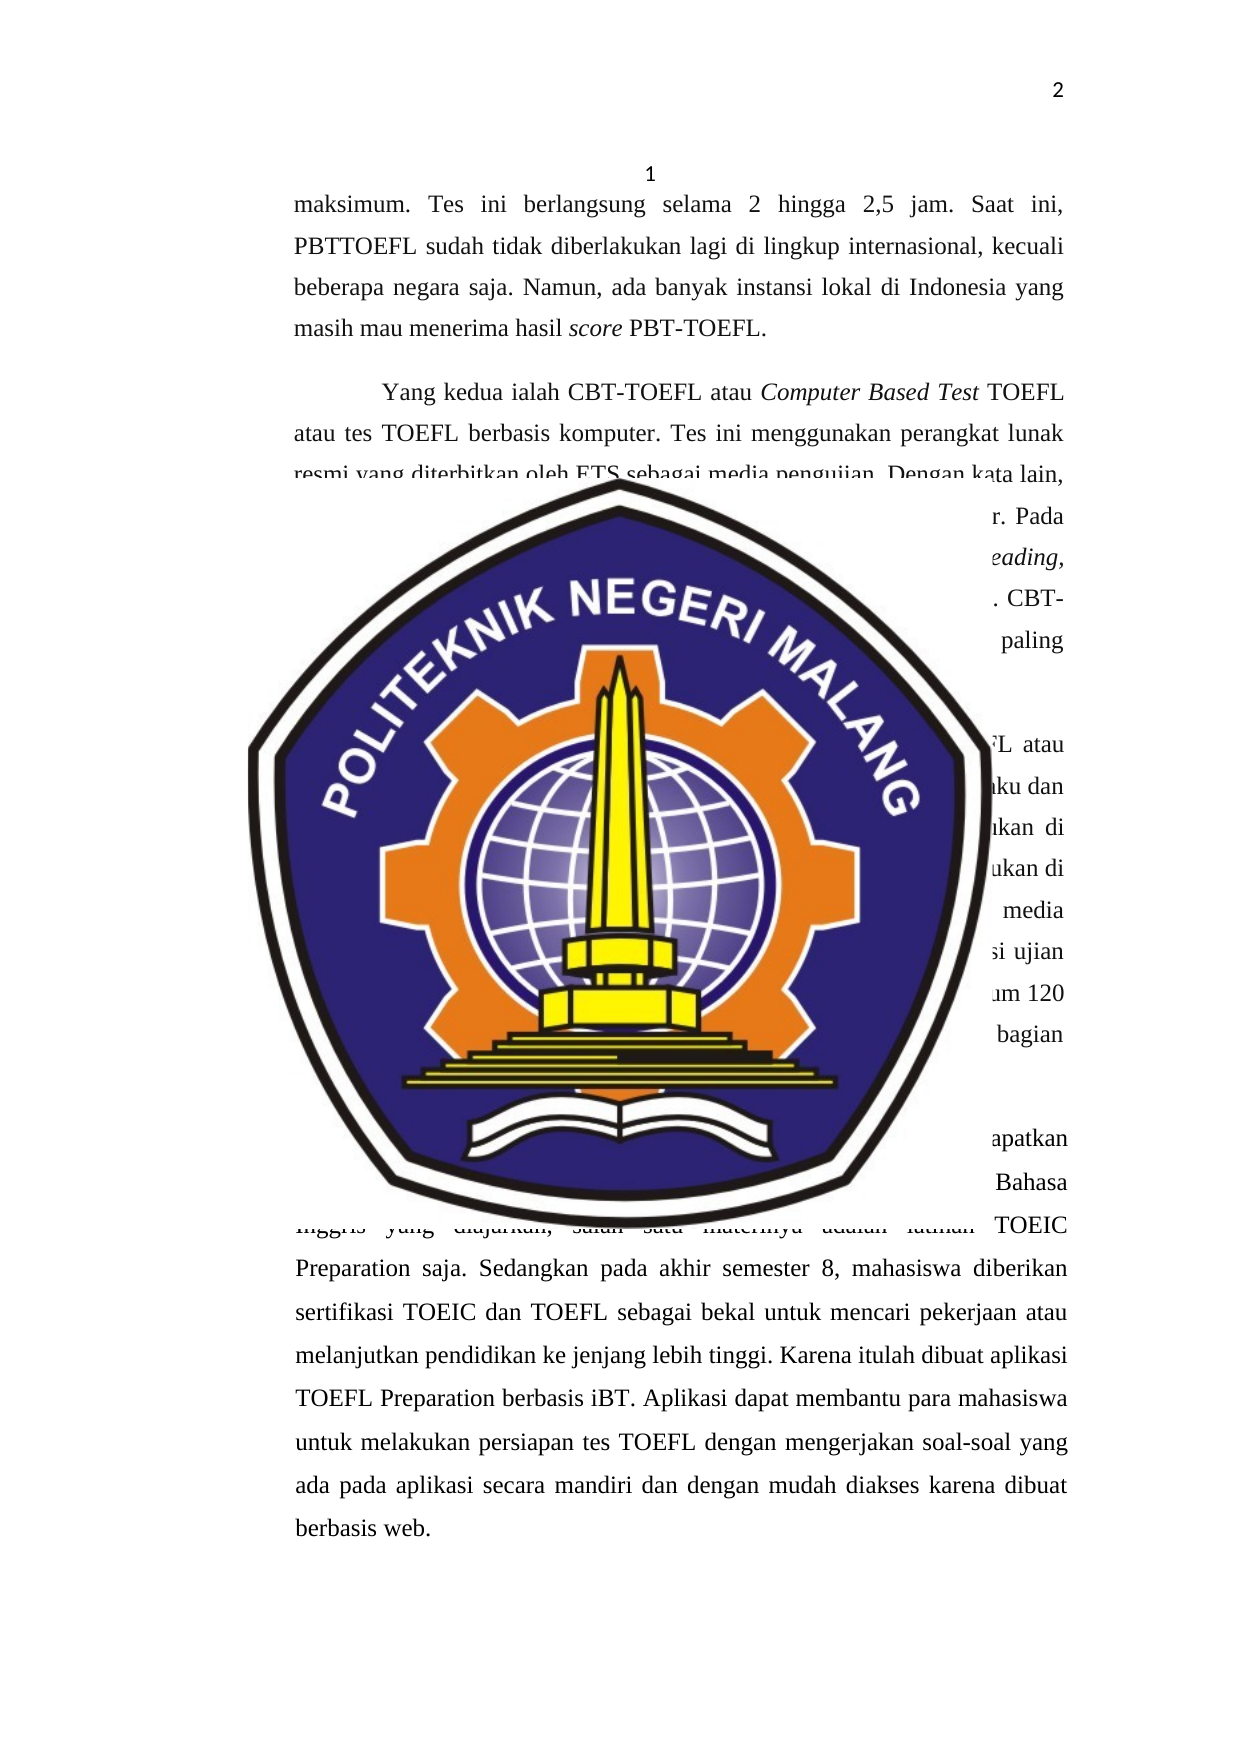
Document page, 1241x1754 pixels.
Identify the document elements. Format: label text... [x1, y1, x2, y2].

text maksimum. Tes ini berlangsung selama 2 hingga 2,5 jam. Saat ini, PBTTOEFL sudah tidak diberlakukan lagi di lingkup internasional, kecuali beberapa negara saja. Namun, ada banyak instansi lokal di Indonesia yang masih mau menerima hasil score PBT-TOEFL. [294, 189, 1065, 342]
text Mahasiswa D4 Program Studi Teknik Informatika mendapatkan pelajaran bahasa Inggris pada semester 2, 4 dan 5. Pada semester 5, Bahasa Inggris yang diajarkan, salah satu materinya adalah latihan TOEIC Preparation saja. Sedangkan pada akhir semester 8, mahasiswa diberikan sertifikasi TOEIC dan TOEFL sebagai bekal untuk mencari pekerjaan atau melanjutkan pendidikan ke jenjang lebih tinggi. Karena itulah dibuat aplikasi TOEFL Preparation berbasis iBT. Aplikasi dapat membantu para mahasiswa untuk melakukan persiapan tes TOEFL dengan mengerjakan soal-soal yang ada pada aplikasi secara mandiri dan dengan mudah diakses karena dibuat berbasis web. [295, 1123, 1069, 1542]
picture [247, 478, 993, 1229]
text 1 [236, 159, 1063, 187]
text Yang kedua ialah CBT-TOEFL atau Computer Based Test TOEFL atau tes TOEFL berbasis komputer. Tes ini menggunakan perangkat lunak resmi yang diterbitkan oleh ETS sebagai media pengujian. Dengan kata lain, peserta ujian mengerjakan soal-soal ujian TOEFL berbasis komputer. Pada tes jenis ini terdapat empat sesi ujian yaitu Listening, Structure, Reading, dan Writing. Selain itu, tes ini berlangsung selama 2 hingga 2,5 jam. CBT-TOEFL memiliki rentang nilai antara 0 hingga 330 sebagai nilai paling tinggi. [294, 377, 1065, 695]
